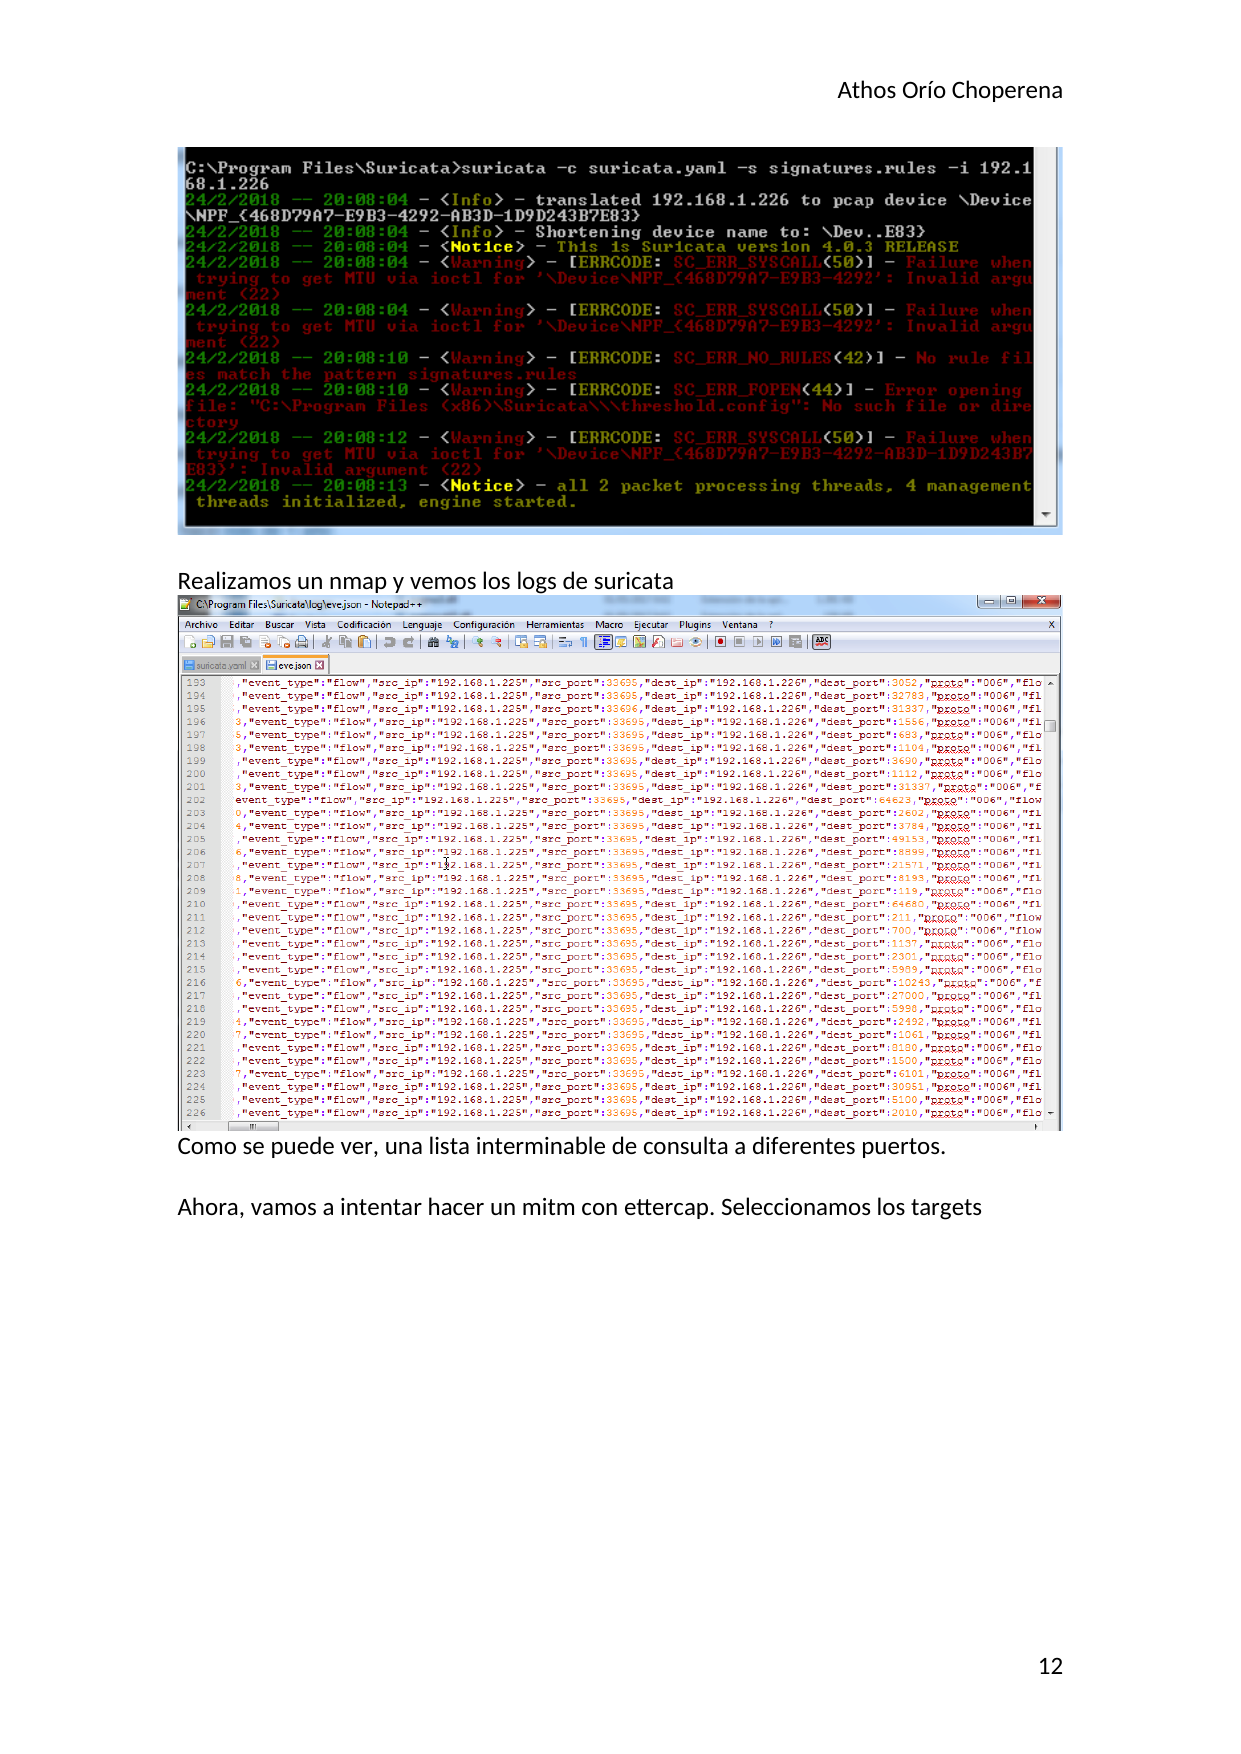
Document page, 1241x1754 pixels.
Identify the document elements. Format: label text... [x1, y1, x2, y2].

text Realizamos un nmap y vemos los logs de suricata [177, 565, 1063, 595]
text Ahora, vamos a intentar hacer un mitm con ettercap. Seleccionamos los targets [177, 1192, 1063, 1222]
picture [177, 595, 1063, 1131]
picture [177, 147, 1063, 535]
text Como se puede ver, una lista interminable de consulta a diferentes puertos. [177, 1131, 1063, 1161]
